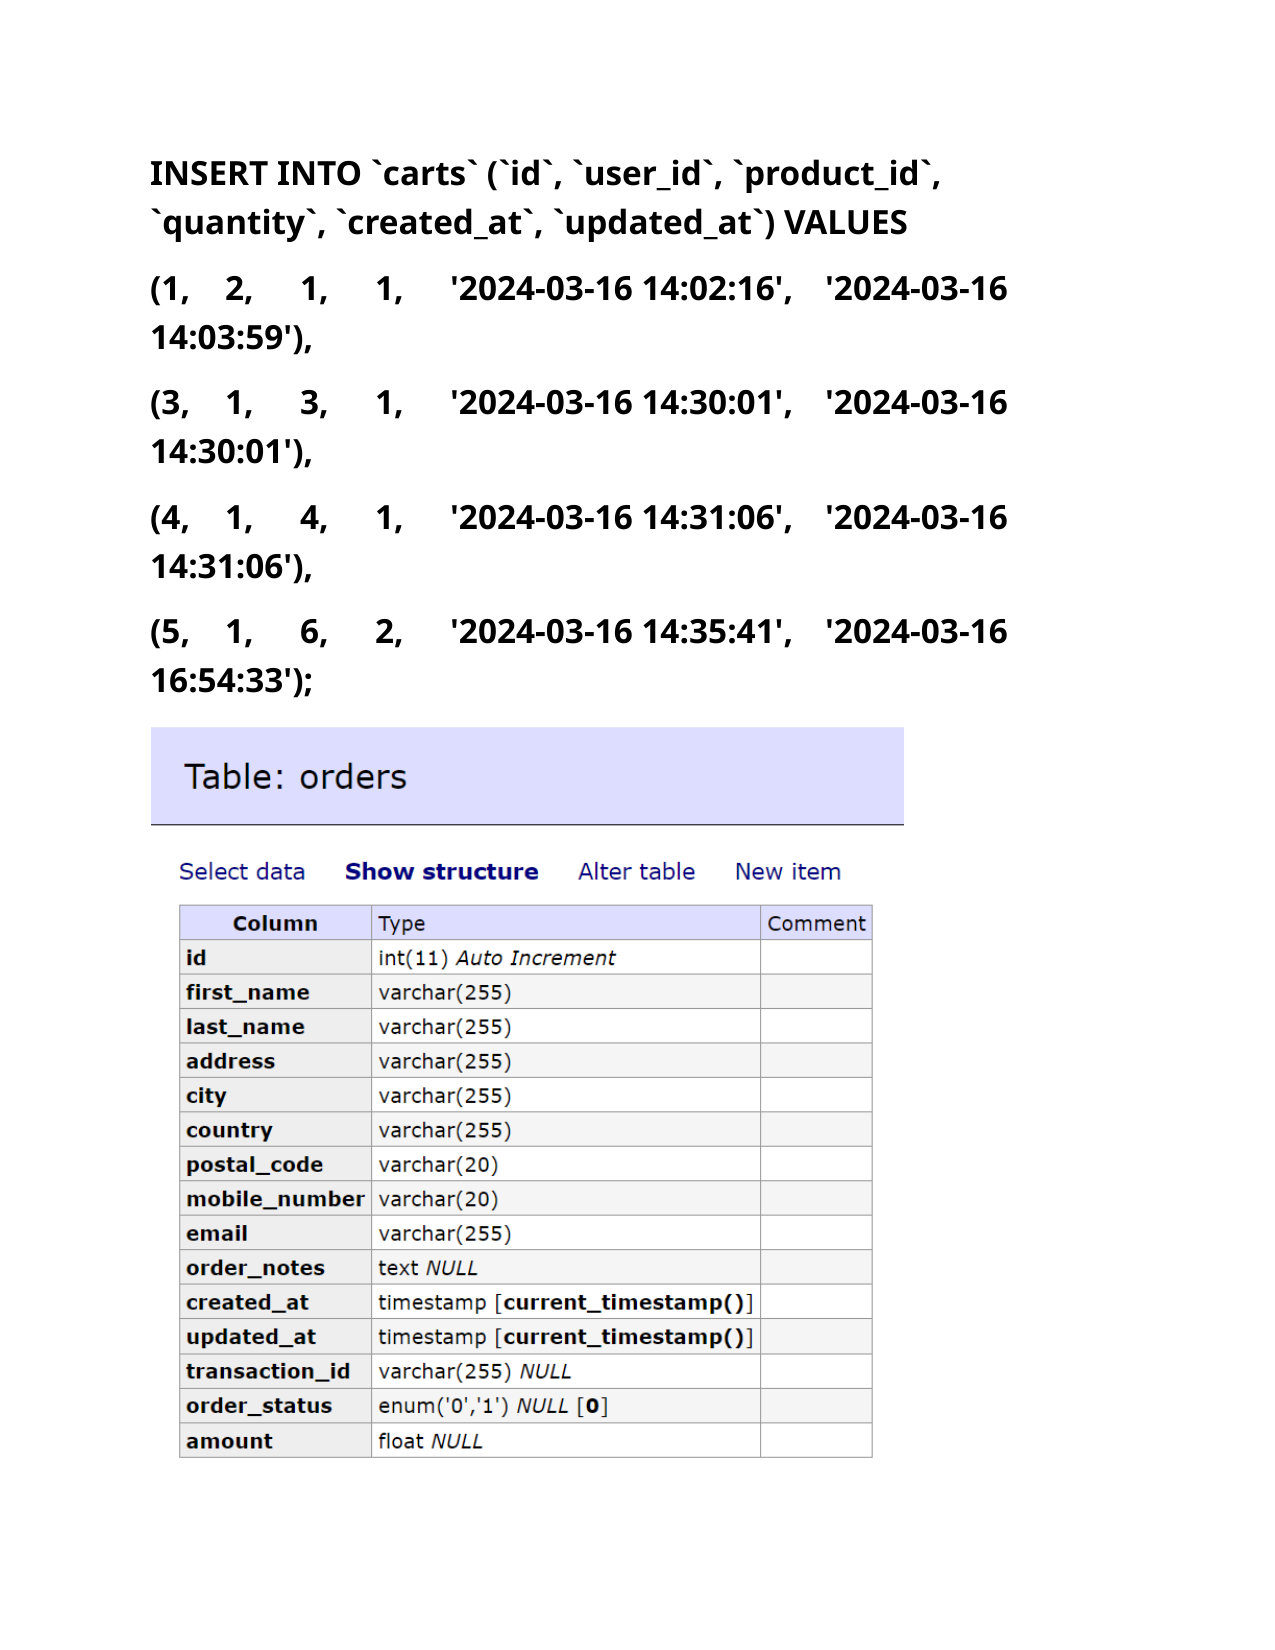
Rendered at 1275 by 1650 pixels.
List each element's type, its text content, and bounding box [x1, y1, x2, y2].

text (5, 1, 6, 2, '2024-03-16 14:35:41', '2024-03-16 16:54:33'); [150, 608, 1125, 703]
text INSERT INTO `carts` (`id`, `user_id`, `product_id`, `quantity`, `created_at`, `updated_at`) VALUES [150, 150, 1125, 244]
text (4, 1, 4, 1, '2024-03-16 14:31:06', '2024-03-16 14:31:06'), [150, 494, 1125, 588]
text (3, 1, 3, 1, '2024-03-16 14:30:01', '2024-03-16 14:30:01'), [150, 379, 1125, 473]
text (1, 2, 1, 1, '2024-03-16 14:02:16', '2024-03-16 14:03:59'), [150, 264, 1125, 359]
picture [150, 722, 928, 1485]
